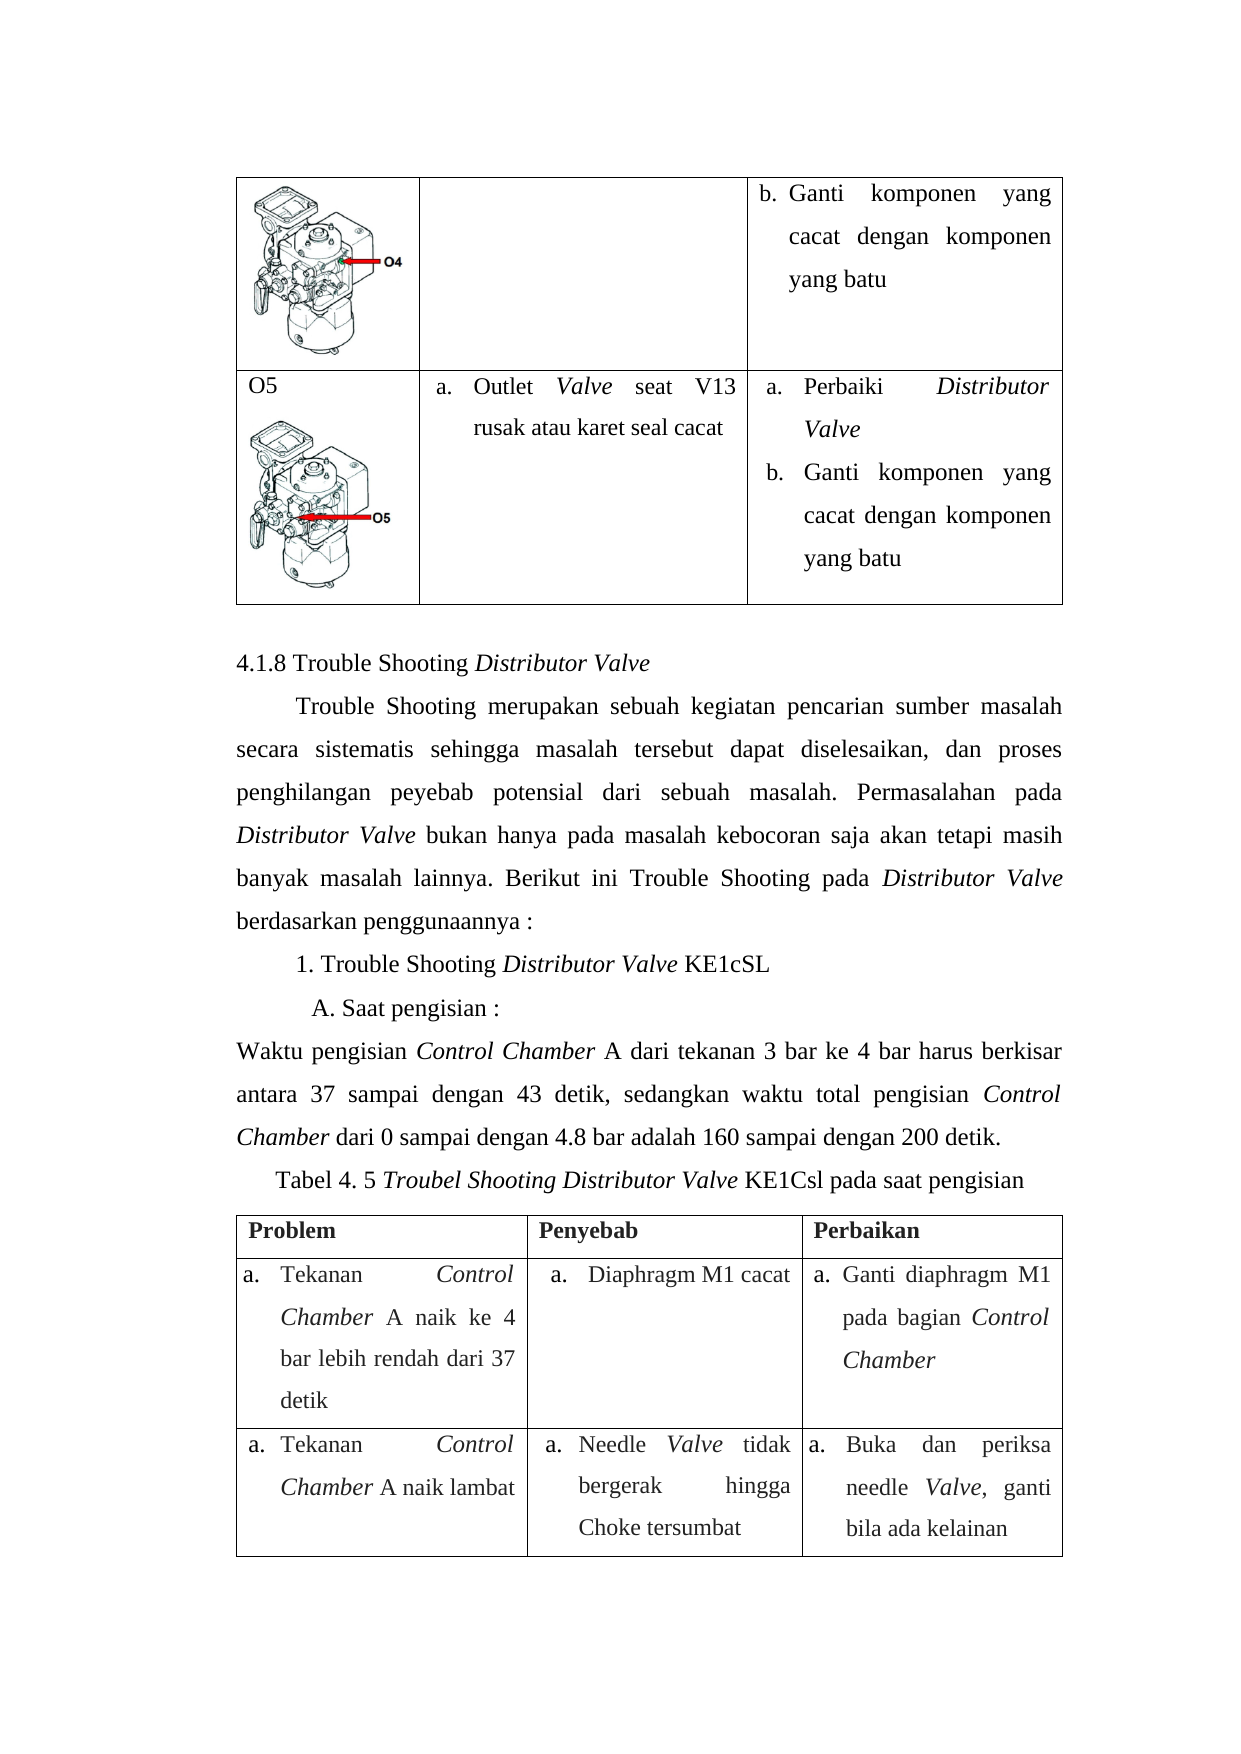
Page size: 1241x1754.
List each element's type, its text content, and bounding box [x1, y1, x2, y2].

table_cell Ganti diaphragm M1 pada bagian Control Chamber [803, 1259, 1062, 1428]
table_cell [420, 178, 747, 370]
text A. Saat pengisian : [236, 993, 1063, 1021]
table_cell O5 [237, 371, 419, 603]
table_cell Perbaiki Distributor Valve Ganti komponen yang cacat dengan komponen yang batu [748, 371, 1062, 603]
text 4.1.8 Trouble Shooting Distributor Valve [236, 648, 1063, 676]
table_cell Buka dan periksa needle Valve, ganti bila ada kelainan [803, 1429, 1062, 1556]
picture [248, 412, 393, 590]
table_cell Outlet Valve seat V13 rusak atau karet seal cacat [420, 371, 747, 603]
table_cell Tekanan Control Chamber A naik ke 4 bar lebih rendah dari 37 detik [237, 1259, 527, 1428]
table_cell O4 [237, 178, 419, 370]
text Waktu pengisian Control Chamber A dari tekanan 3 bar ke 4 bar harus berkisar antara 37 sampai dengan 43 detik, sedangkan waktu total pengisian Control Chamber dari 0 sampai dengan 4.8 bar adalah 160 sampai dengan 200 detik. [236, 1036, 1063, 1151]
table_cell Tekanan Control Chamber A naik lambat [237, 1429, 527, 1556]
table_cell Diaphragm M1 cacat [528, 1259, 802, 1428]
table_header Perbaikan [803, 1216, 1062, 1258]
picture [248, 178, 405, 356]
text Tabel 4. 5 Troubel Shooting Distributor Valve KE1Csl pada saat pengisian [236, 1165, 1063, 1194]
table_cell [748, 178, 1062, 370]
table_header Problem [237, 1216, 527, 1258]
text 1. Trouble Shooting Distributor Valve KE1cSL [236, 949, 1063, 978]
text Trouble Shooting merupakan sebuah kegiatan pencarian sumber masalah secara sistematis sehingga masalah tersebut dapat diselesaikan, dan proses penghilangan peyebab potensial dari sebuah masalah. Permasalahan pada Distributor Valve bukan hanya pada masalah kebocoran saja akan tetapi masih banyak masalah lainnya. Berikut ini Trouble Shooting pada Distributor Valve berdasarkan penggunaannya : [236, 691, 1063, 935]
table_cell Needle Valve tidak bergerak hingga Choke tersumbat [528, 1429, 802, 1556]
table_header Penyebab [528, 1216, 802, 1258]
